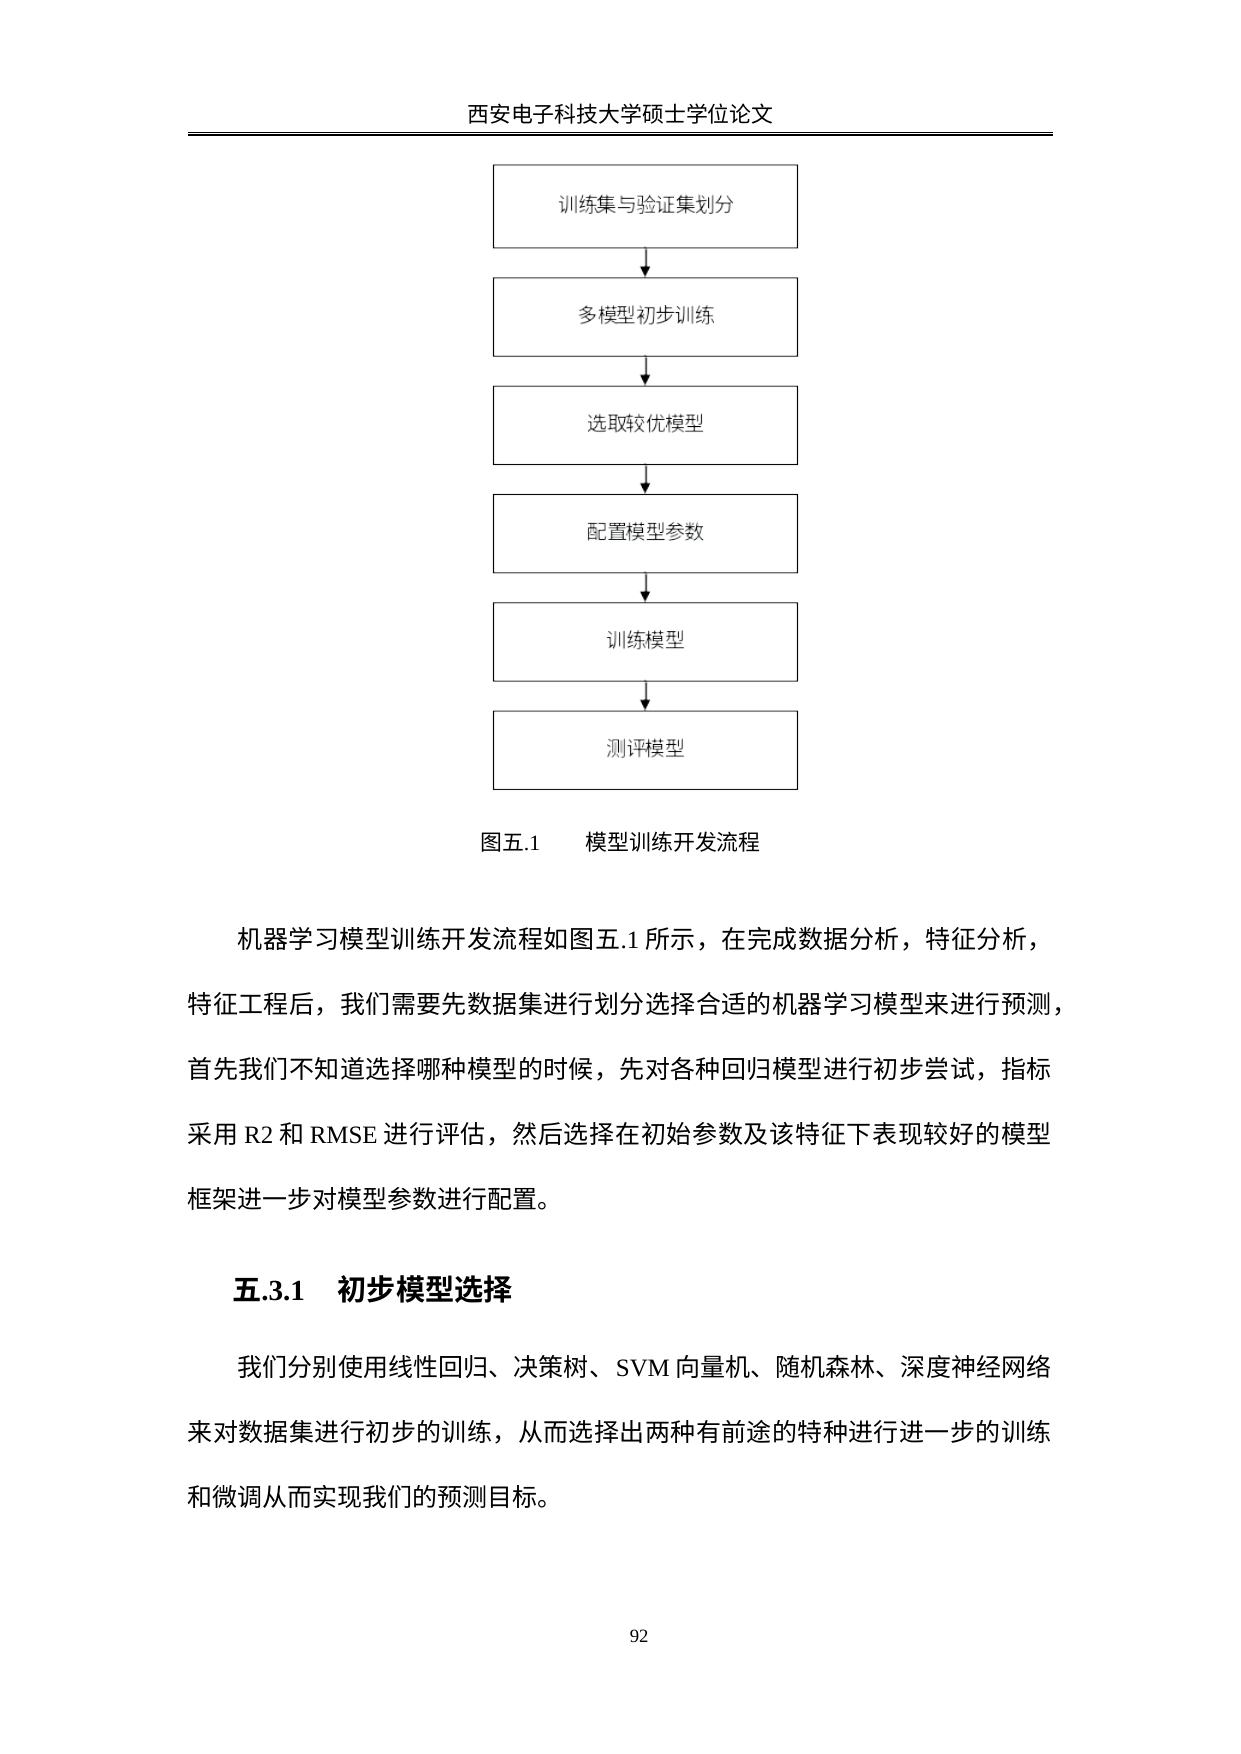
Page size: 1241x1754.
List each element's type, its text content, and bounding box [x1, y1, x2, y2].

text 模型训练开发流程 [187, 824, 1053, 857]
subtitle 初步模型选择 [232, 1255, 1053, 1320]
text 我们分别使用线性回归、决策树、SVM向量机、随机森林、深度神经网络来对数据集进行初步的训练，从而选择出两种有前途的特种进行进一步的训练和微调从而实现我们的预测目标。 [187, 1333, 1053, 1528]
text 机器学习模型训练开发流程如图5.6所示，在完成数据分析，特征分析，特征工程后，我们需要先数据集进行划分选择合适的机器学习模型来进行预测，首先我们不知道选择哪种模型的时候，先对各种回归模型进行初步尝试，指标采用R2和RMSE进行评估，然后选择在初始参数及该特征下表现较好的模型框架进一步对模型参数进行配置。 [187, 905, 1053, 1230]
